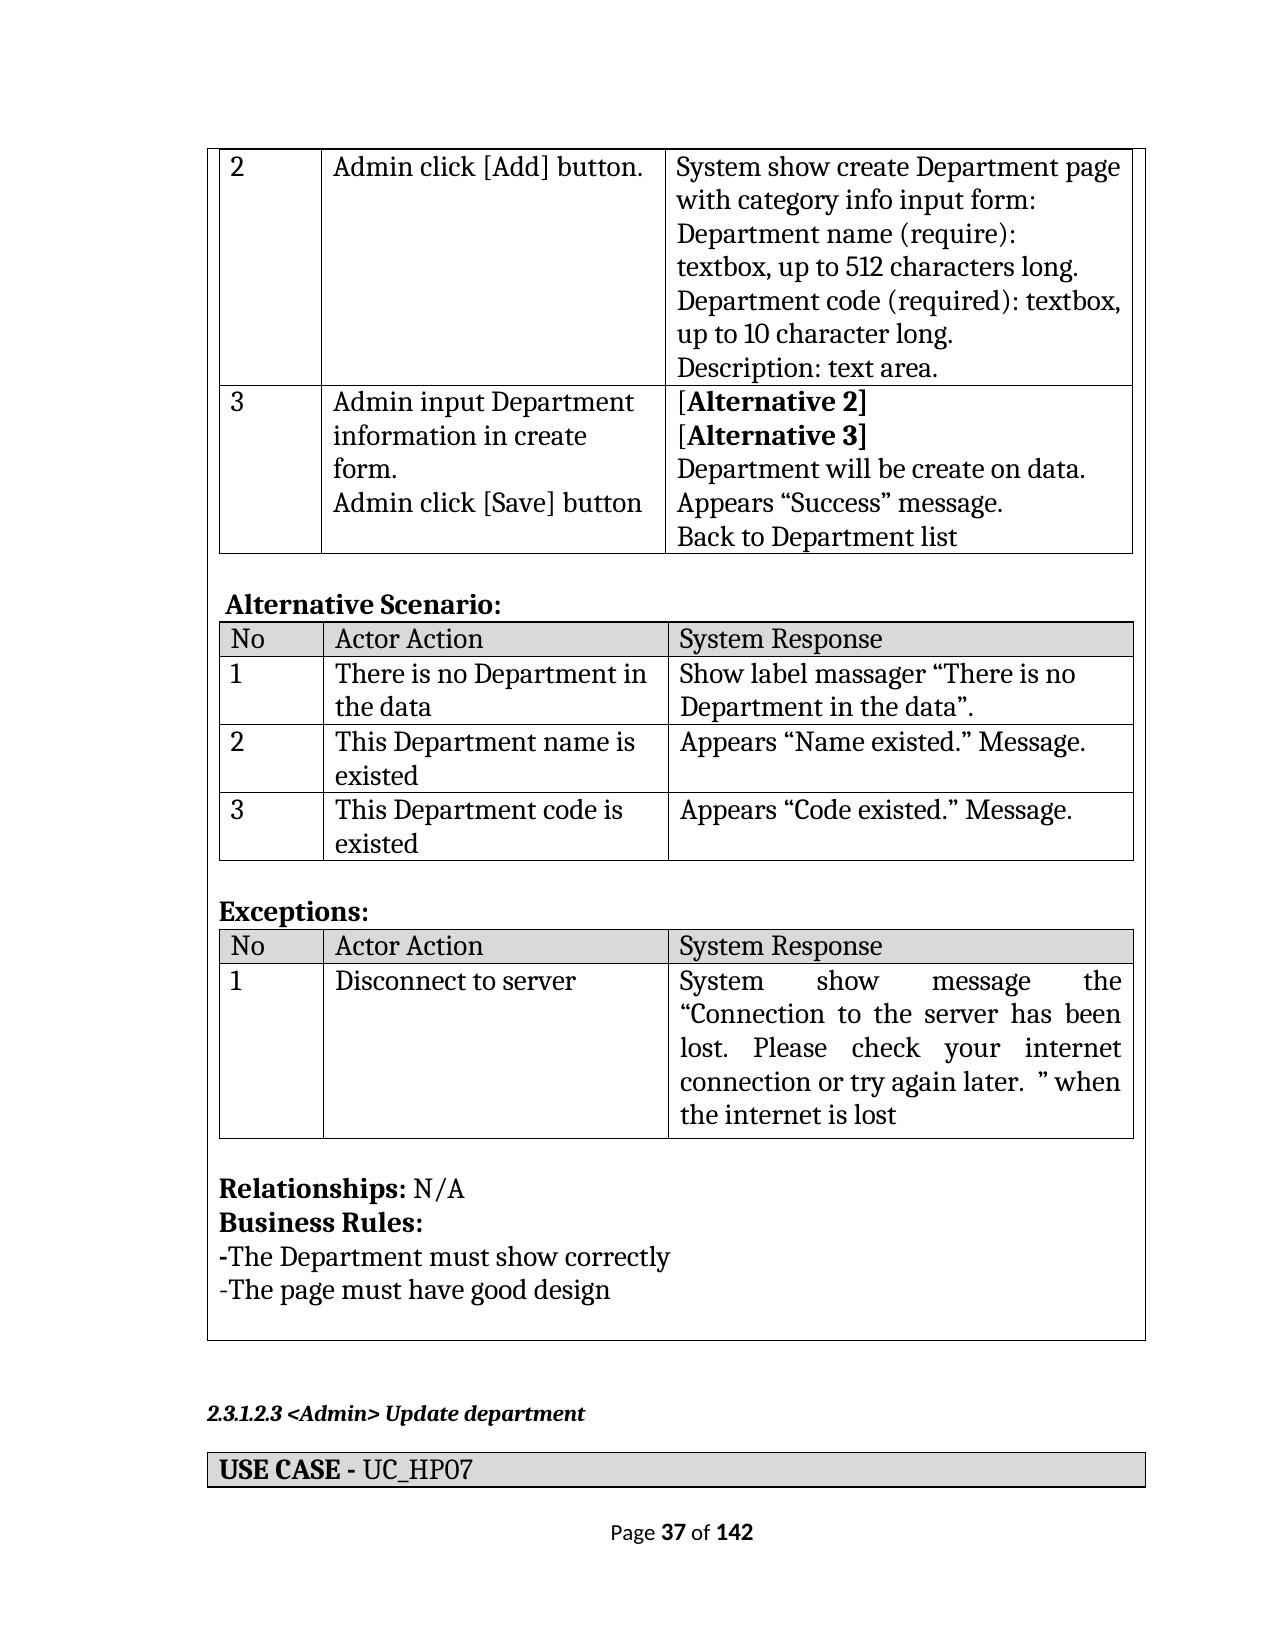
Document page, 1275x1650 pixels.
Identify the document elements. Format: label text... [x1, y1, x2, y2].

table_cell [208, 149, 1145, 1340]
table_header USE CASE - UC_HP07 [208, 1453, 1145, 1486]
text 2.3.1.2.3 <Admin> Update department [207, 1401, 1157, 1427]
